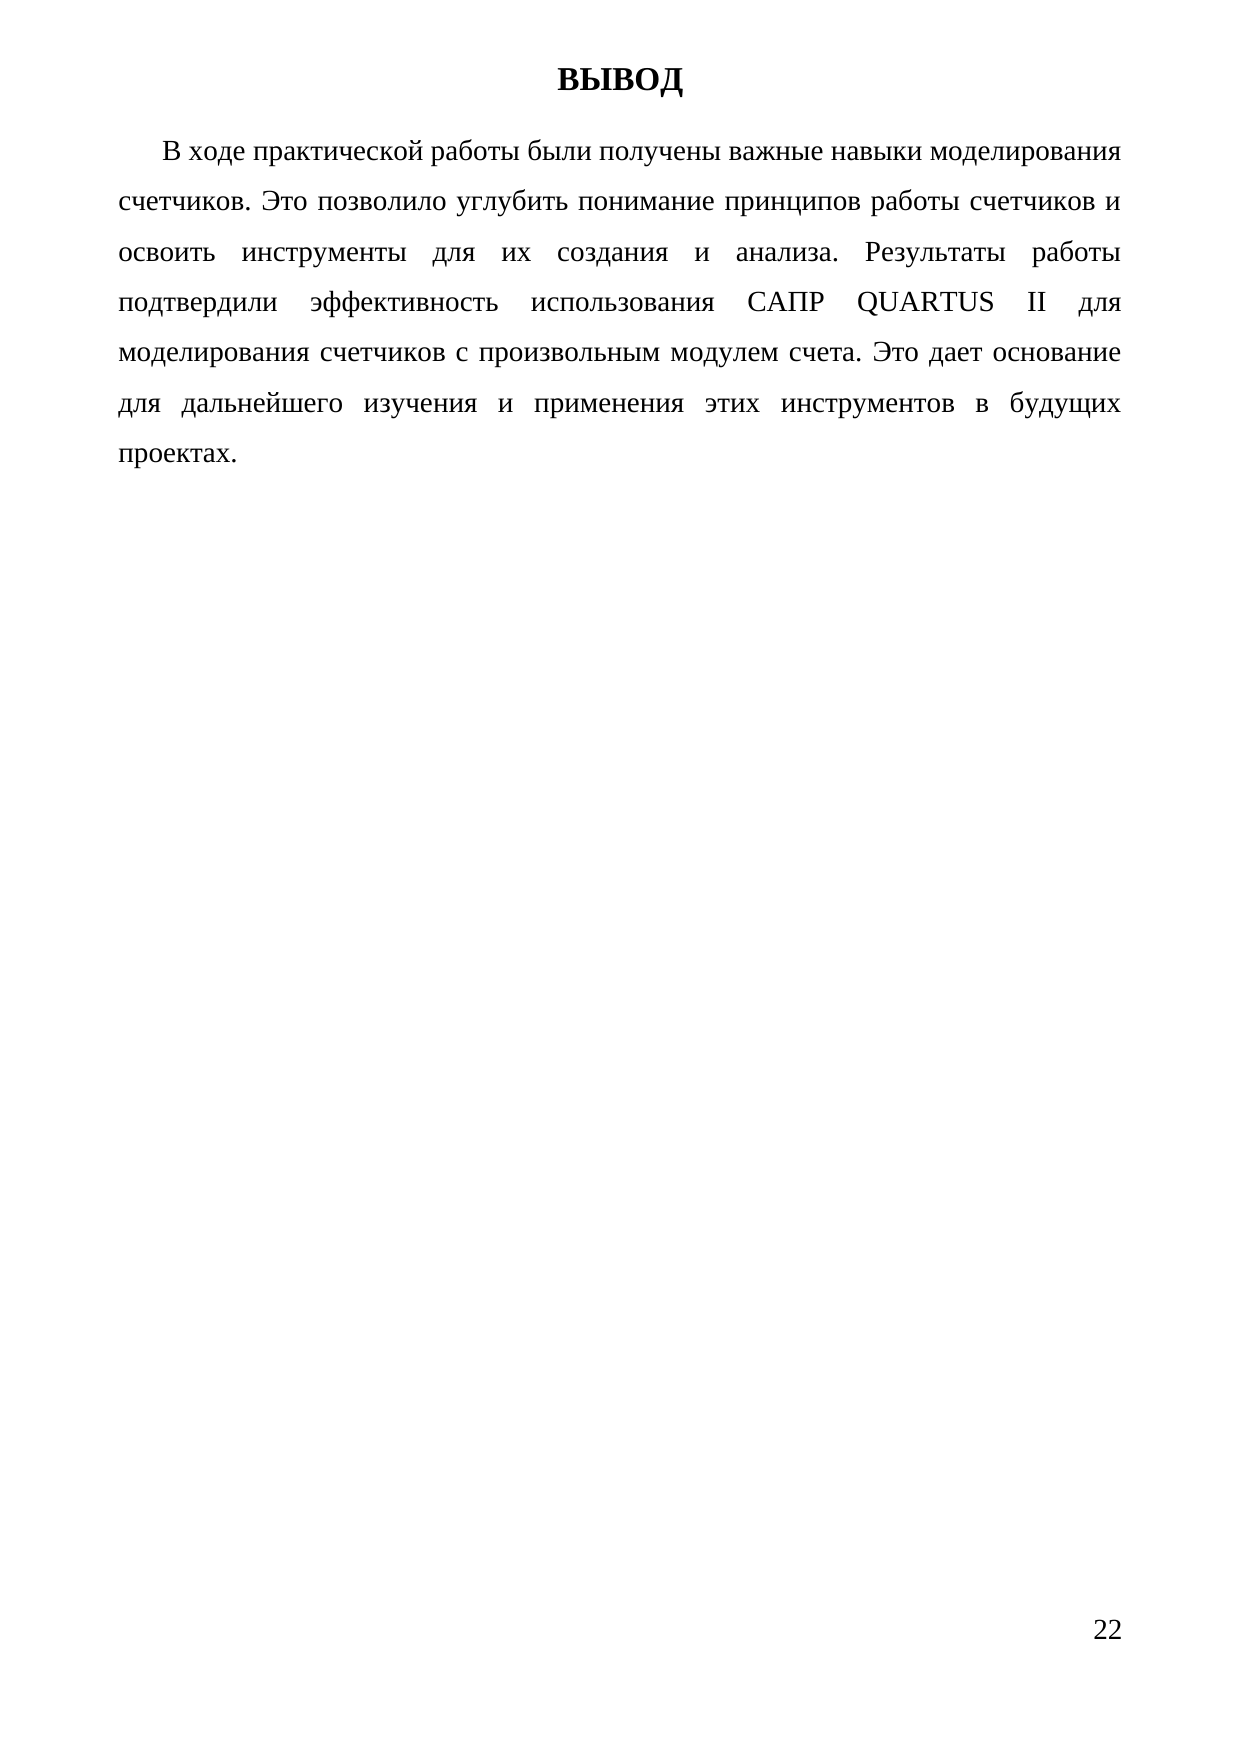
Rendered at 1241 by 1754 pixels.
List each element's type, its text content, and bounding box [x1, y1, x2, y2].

text ВЫВОД [118, 59, 1122, 97]
text В ходе практической работы были получены важные навыки моделирования счетчиков. Это позволило углубить понимание принципов работы счетчиков и освоить инструменты для их создания и анализа. Результаты работы подтвердили эффективность использования САПР QUARTUS II для моделирования счетчиков с произвольным модулем счета. Это дает основание для дальнейшего изучения и применения этих инструментов в будущих проектах. [118, 133, 1122, 469]
